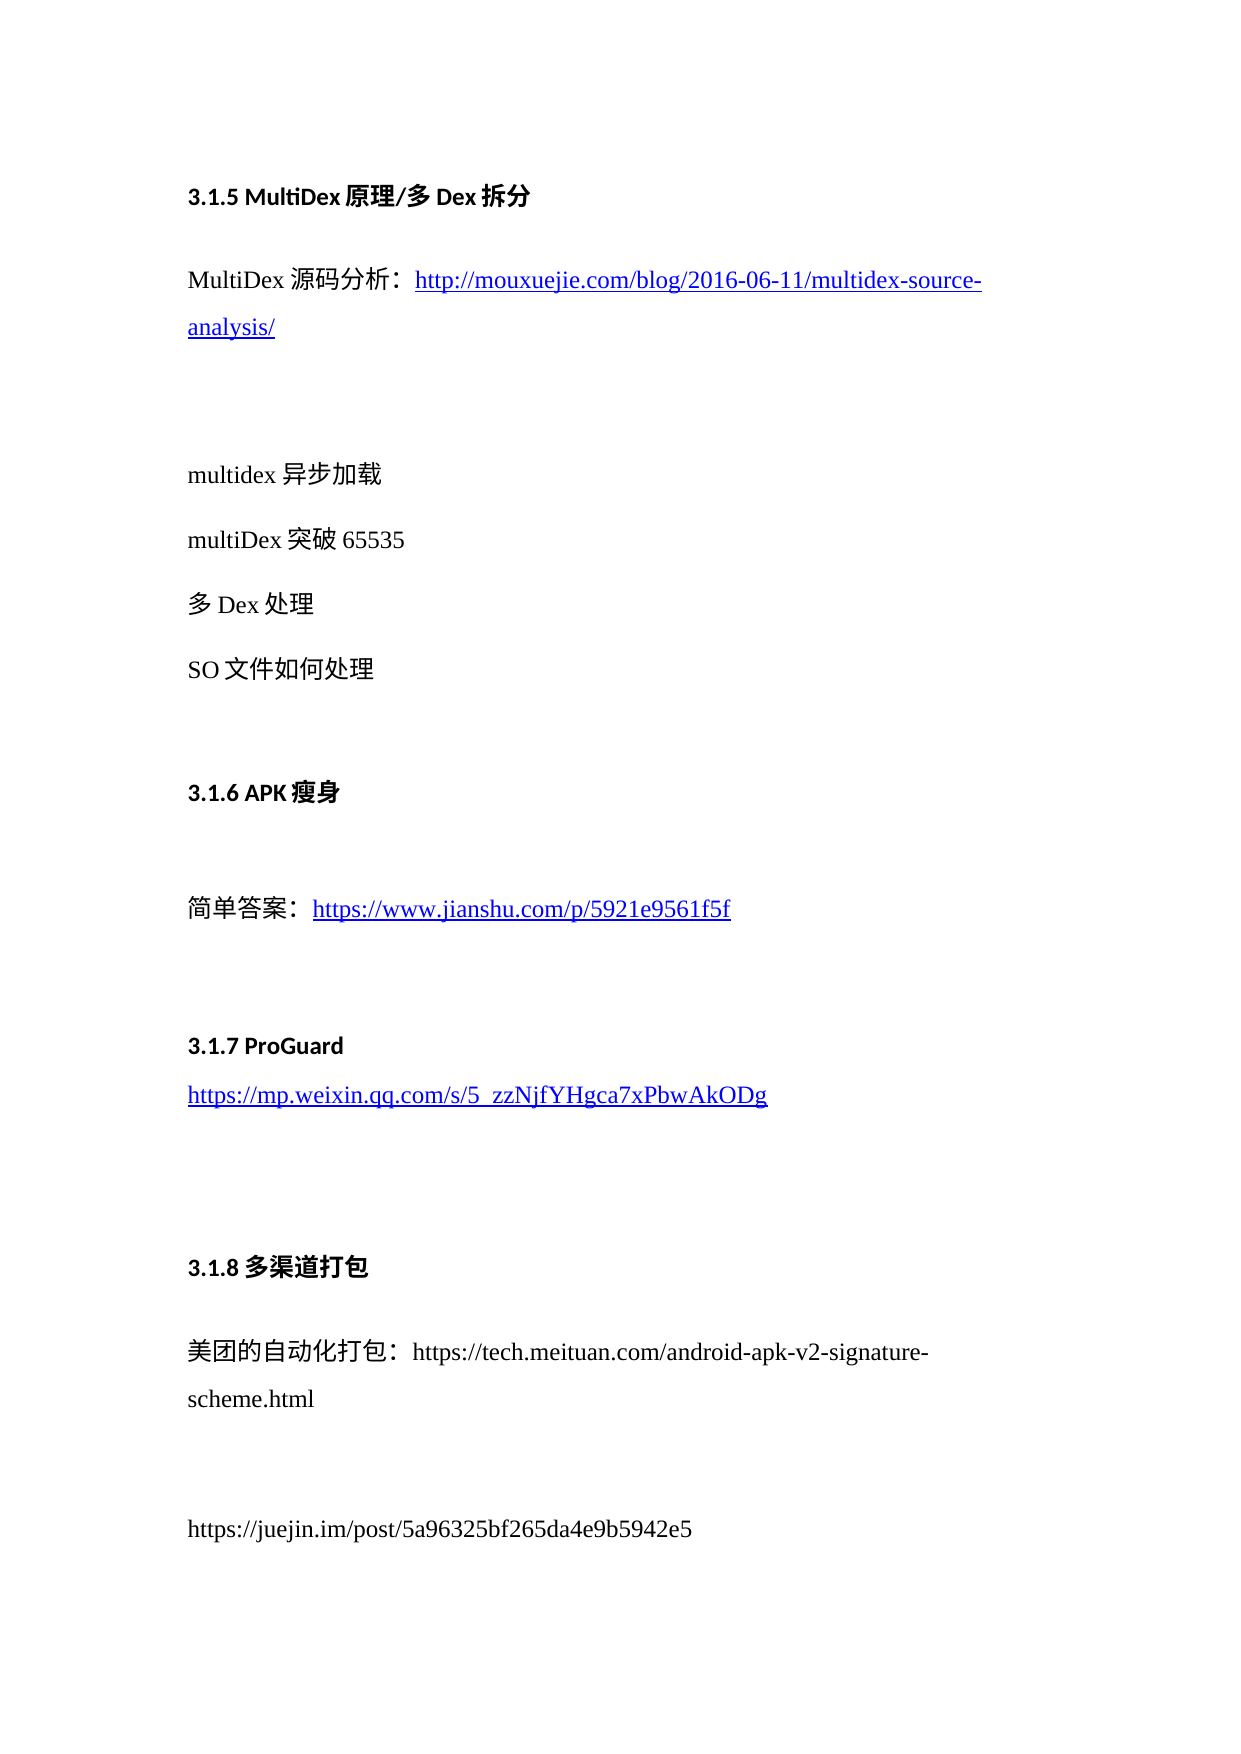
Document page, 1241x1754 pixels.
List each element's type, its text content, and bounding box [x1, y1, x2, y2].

text MultiDex源码分析：http://mouxuejie.com/blog/2016-06-11/multidex-source-analysis/ [187, 246, 1053, 343]
text multiDex突破65535 [187, 506, 1053, 571]
text 简单答案：https://www.jianshu.com/p/5921e9561f5f [187, 874, 1053, 939]
text 多Dex处理 [187, 571, 1053, 636]
text multidex 异步加载 [187, 441, 1053, 506]
text https://juejin.im/post/5a96325bf265da4e9b5942e5 [187, 1512, 1053, 1544]
subtitle 3.1.5 MultiDex原理/多Dex拆分 [187, 162, 1053, 227]
subtitle 3.1.8 多渠道打包 [187, 1233, 1053, 1298]
subtitle 3.1.6 APK瘦身 [187, 758, 1053, 823]
text https://mp.weixin.qq.com/s/5_zzNjfYHgca7xPbwAkODg [187, 1078, 1053, 1111]
text 美团的自动化打包：https://tech.meituan.com/android-apk-v2-signature-scheme.html [187, 1317, 1053, 1414]
text SO文件如何处理 [187, 636, 1053, 701]
subtitle 3.1.7 ProGuard [187, 1029, 1053, 1062]
